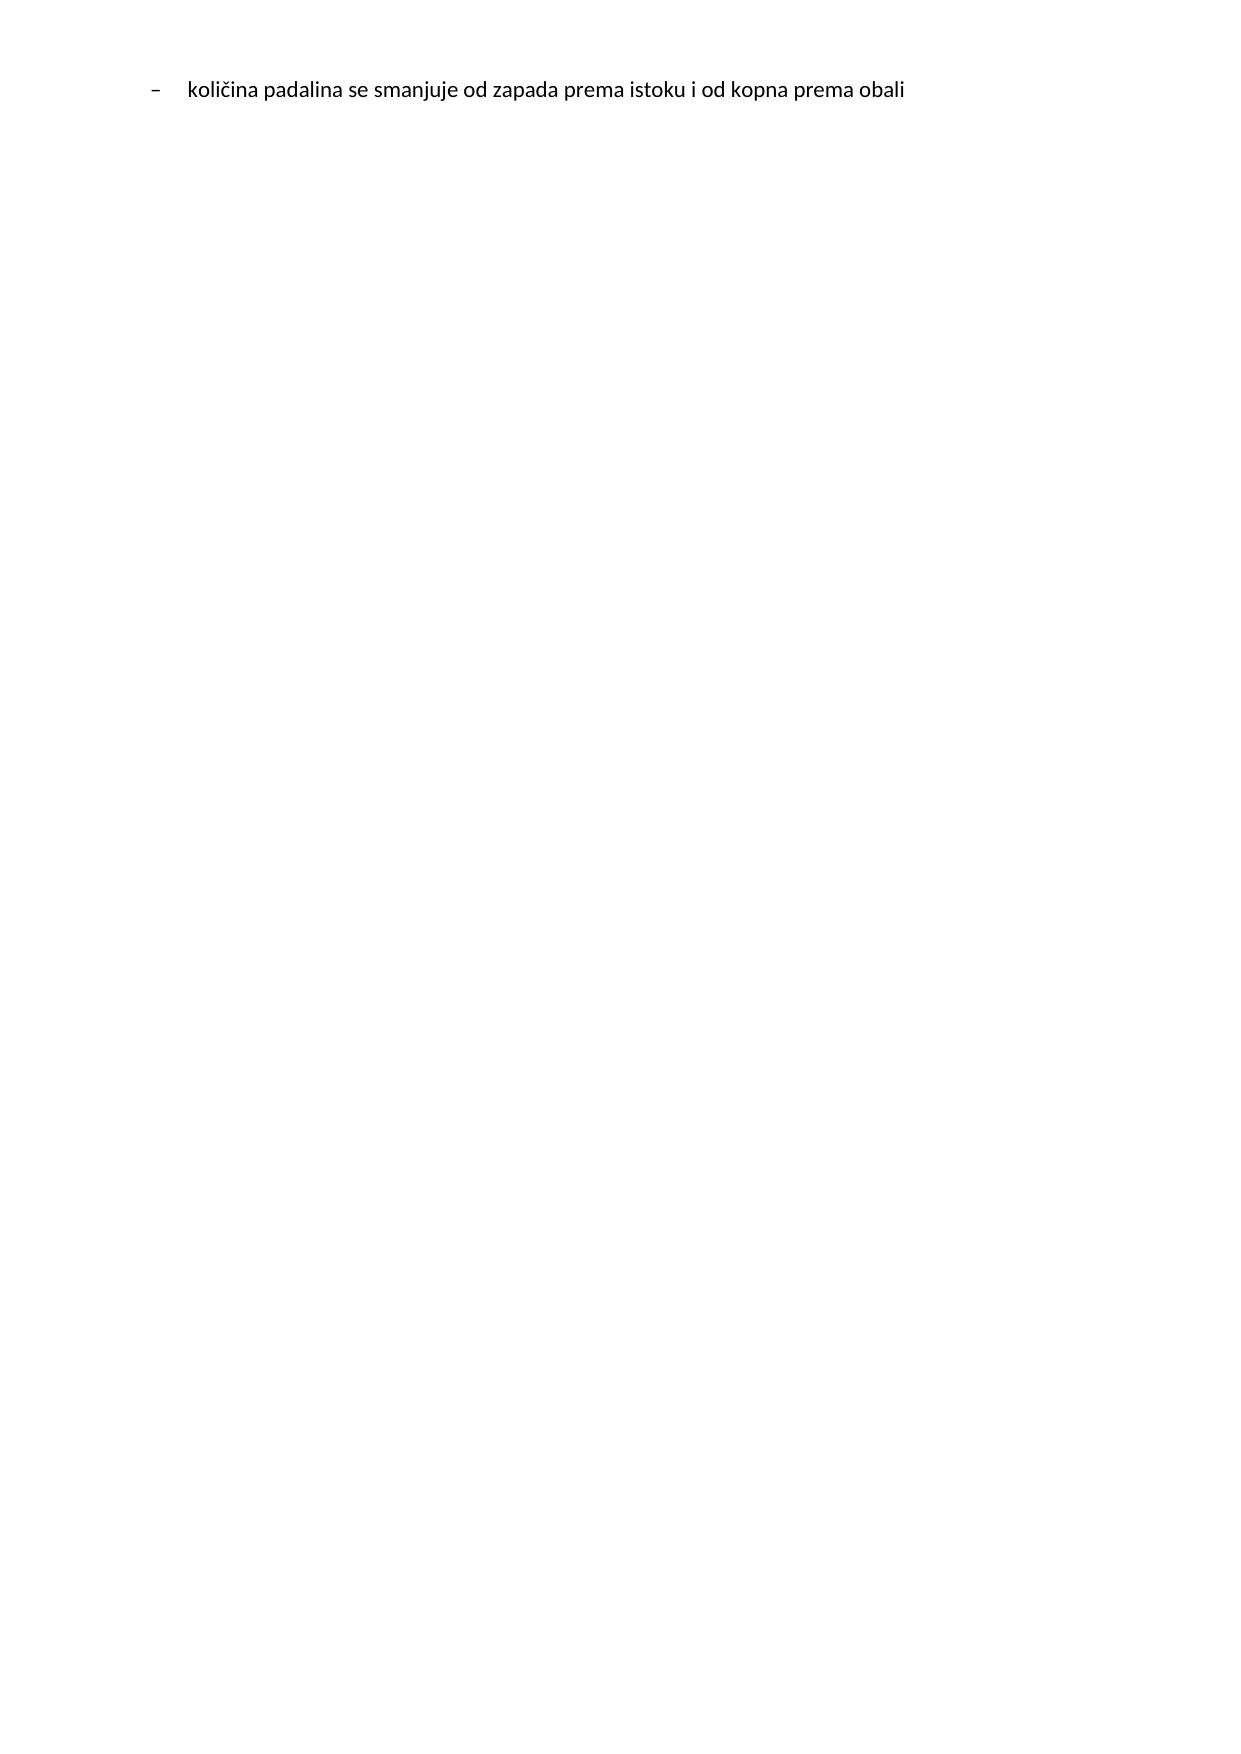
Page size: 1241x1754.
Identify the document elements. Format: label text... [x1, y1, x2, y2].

list količina padalina se smanjuje od zapada prema istoku i od kopna prema obali [150, 75, 1165, 103]
